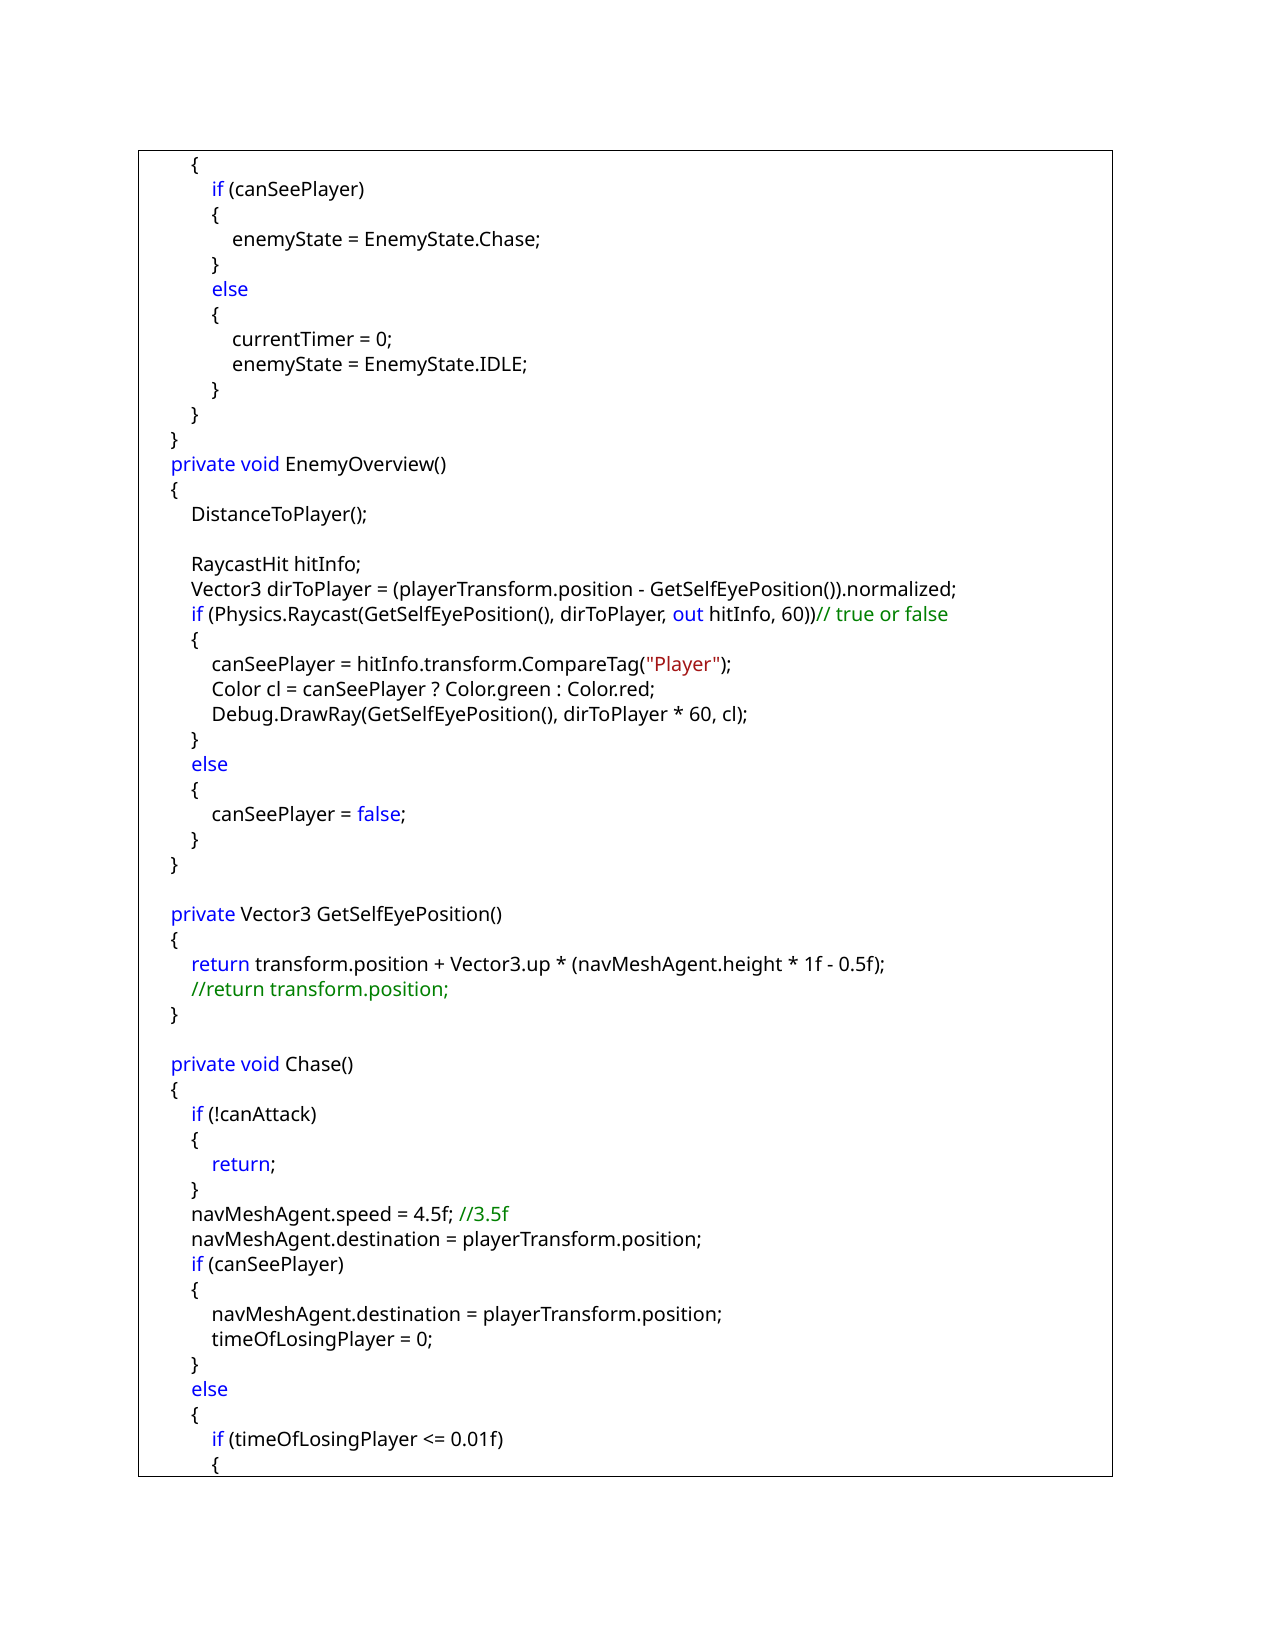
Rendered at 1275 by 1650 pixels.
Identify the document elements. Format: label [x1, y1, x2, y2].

table_header [139, 151, 1112, 1476]
